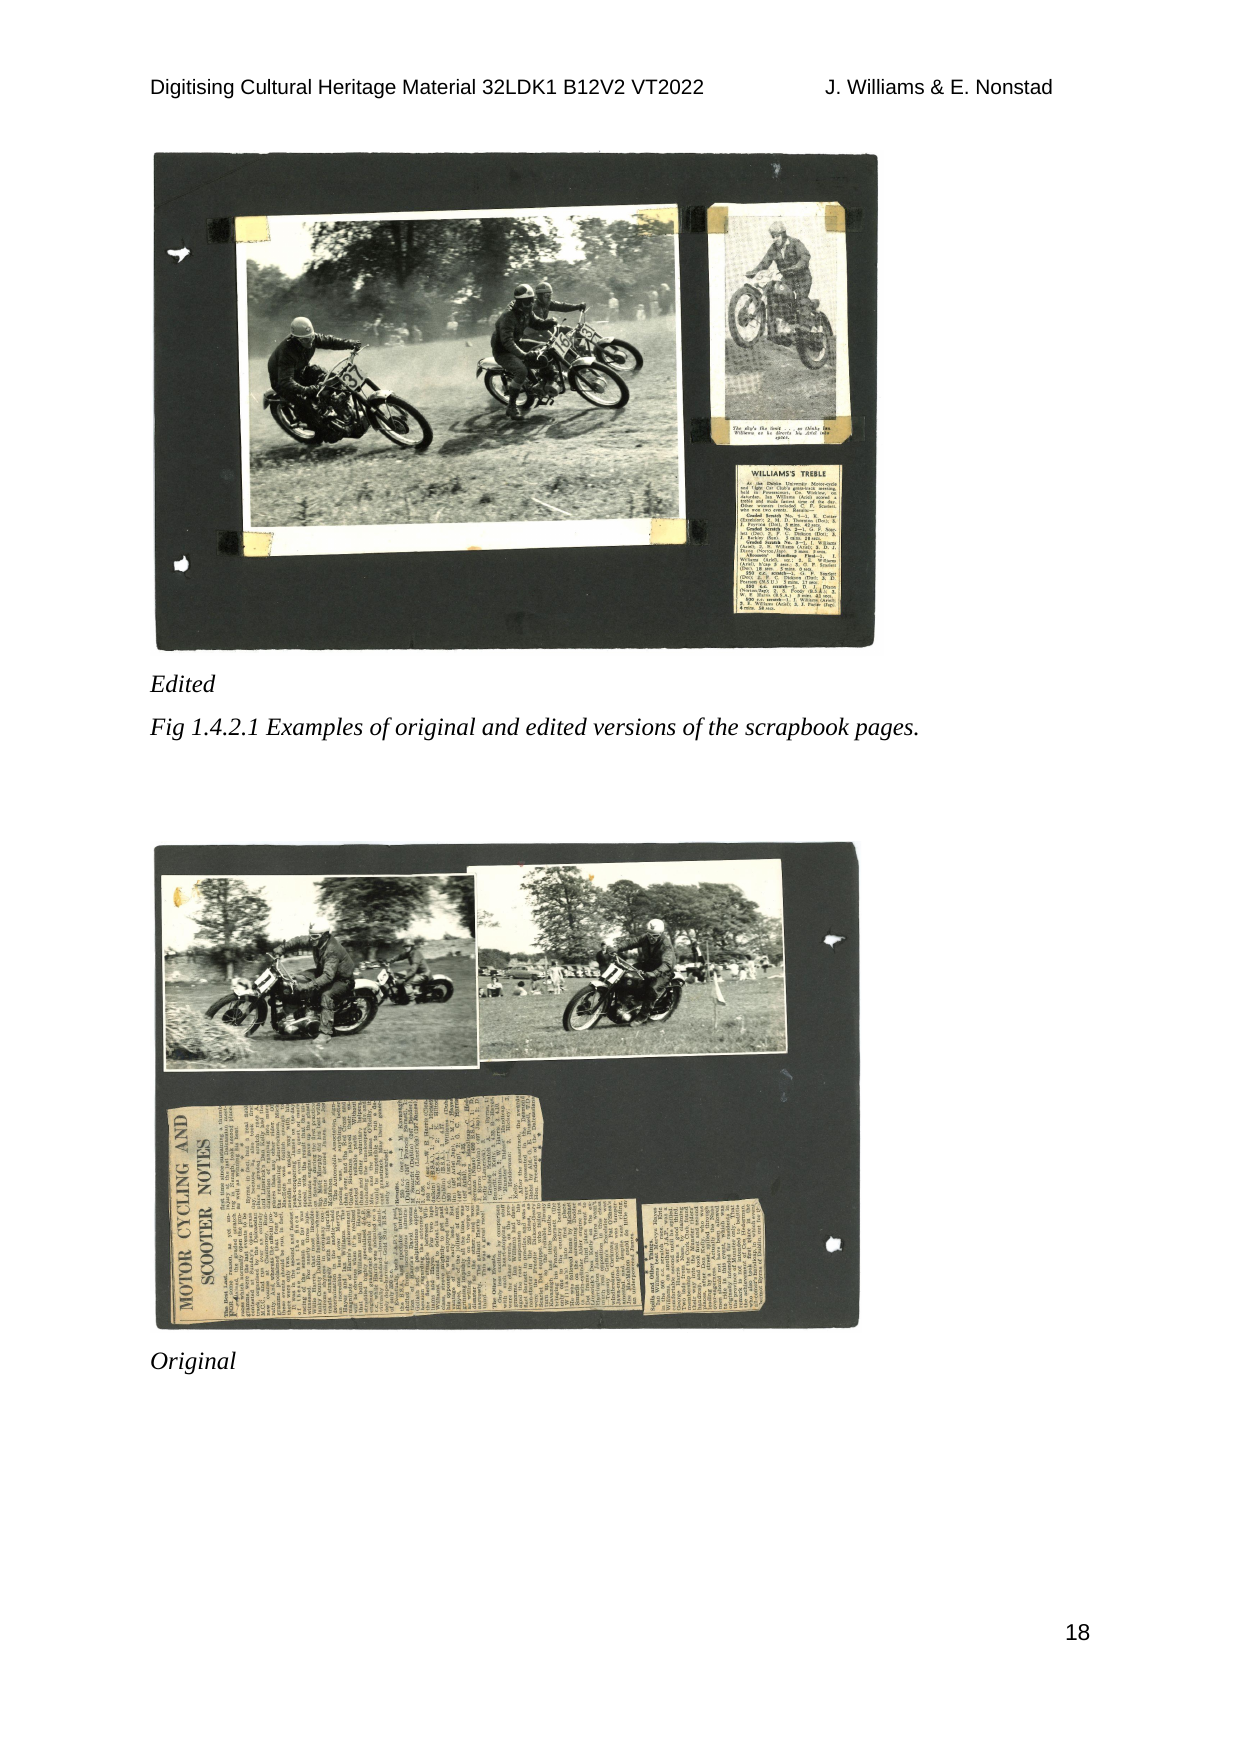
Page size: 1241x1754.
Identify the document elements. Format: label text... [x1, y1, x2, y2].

picture [150, 150, 884, 656]
text Edited [150, 669, 1240, 698]
text Fig 1.4.2.1 Examples of original and edited versions of the scrapbook pages. [150, 712, 1240, 741]
text Original [150, 1346, 1240, 1375]
picture [150, 841, 862, 1333]
